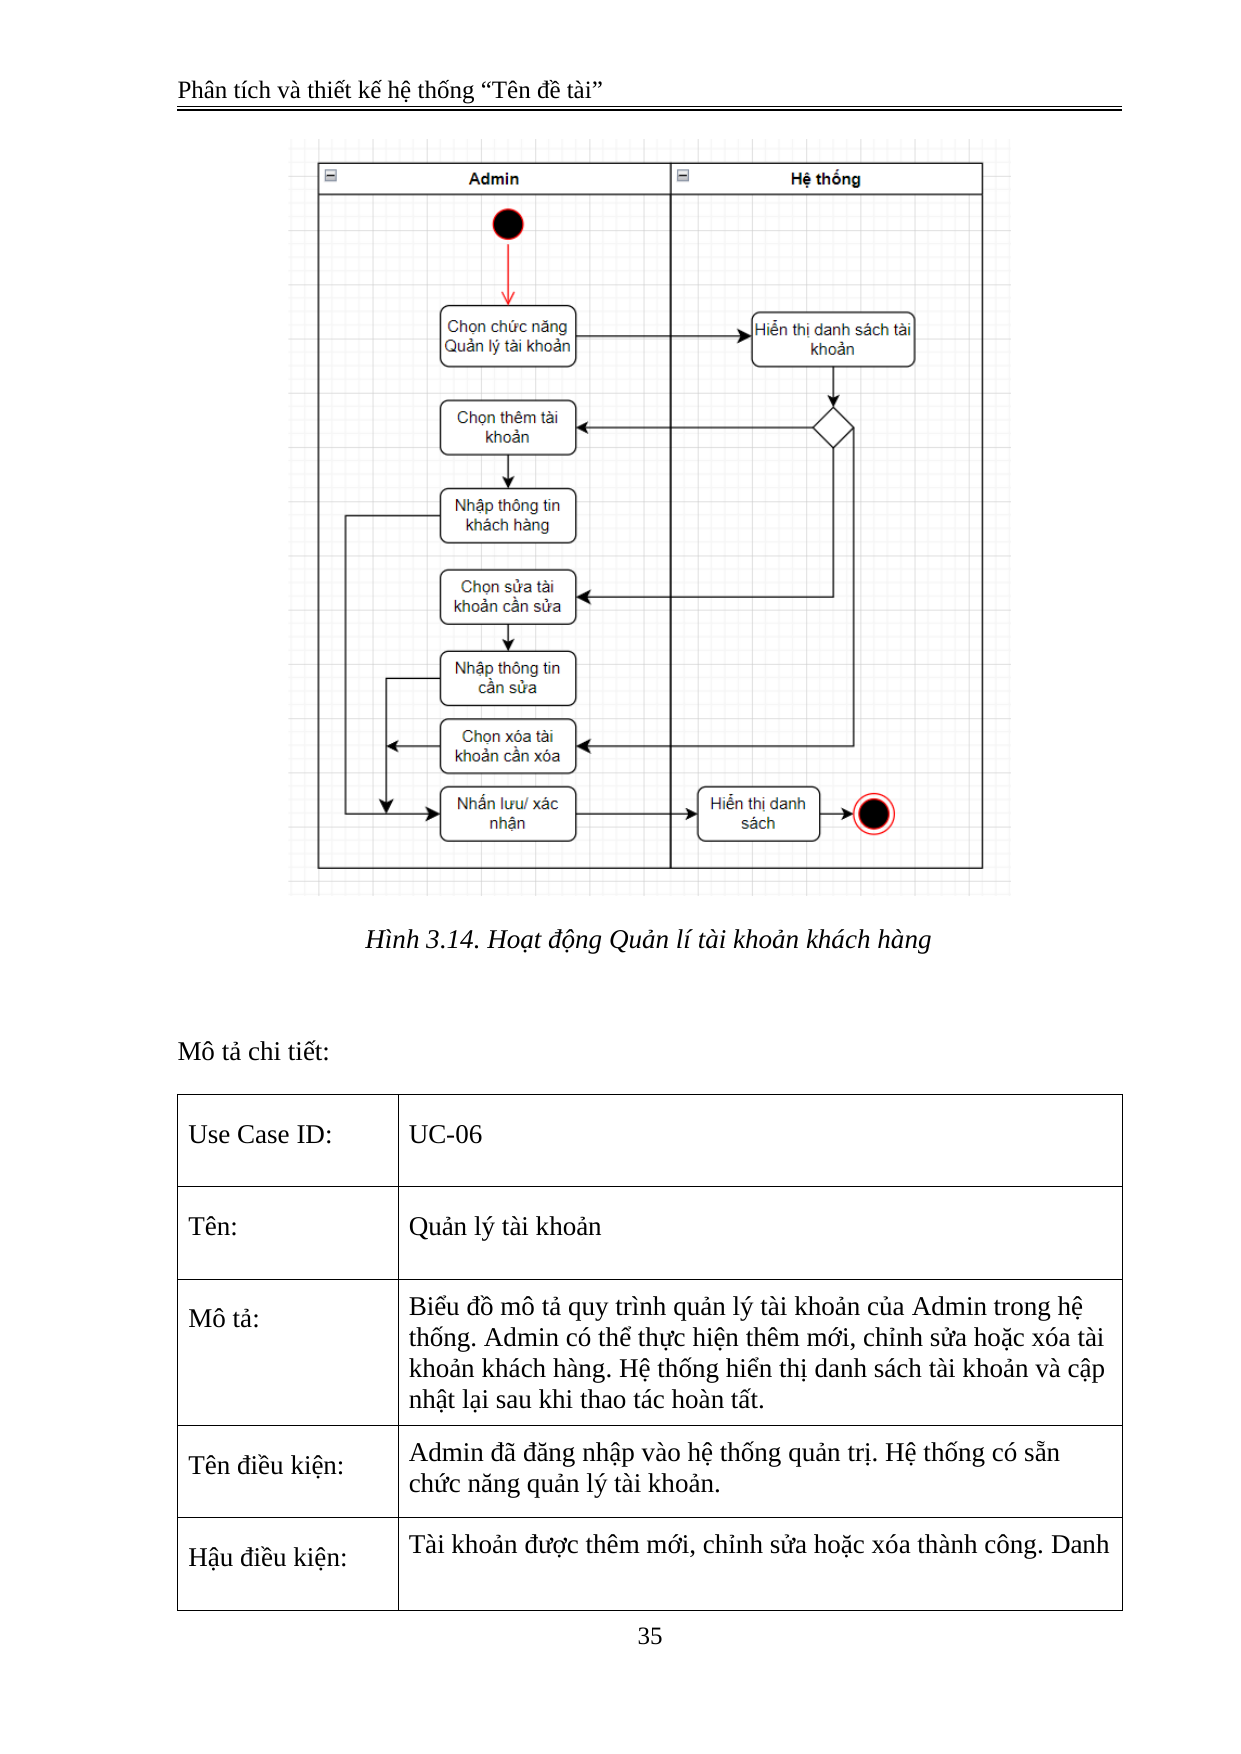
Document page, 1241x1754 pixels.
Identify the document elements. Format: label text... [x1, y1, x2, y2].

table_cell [399, 1518, 1122, 1609]
table_cell Admin đã đăng nhập vào hệ thống quản trị. Hệ thống có sẵn chức năng quản lý tài khoản. [399, 1426, 1122, 1517]
table_cell Tên: [178, 1187, 398, 1278]
table_cell Biểu đồ mô tả quy trình quản lý tài khoản của Admin trong hệ thống. Admin có thể thực hiện thêm mới, chỉnh sửa hoặc xóa tài khoản khách hàng. Hệ thống hiển thị danh sách tài khoản và cập nhật lại sau khi thao tác hoàn tất. [399, 1280, 1122, 1425]
table_cell Quản lý tài khoản [399, 1187, 1122, 1278]
table_header Use Case ID: [178, 1095, 398, 1186]
text Mô tả chi tiết: [177, 1035, 1122, 1066]
table_header UC-06 [399, 1095, 1122, 1186]
table_cell Tên điều kiện: [178, 1426, 398, 1517]
text Hình 3.14. Hoạt động Quản lí tài khoản khách hàng [177, 923, 1122, 955]
picture [288, 139, 1011, 896]
table_cell Hậu điều kiện: [178, 1518, 398, 1609]
table_cell Mô tả: [178, 1280, 398, 1425]
